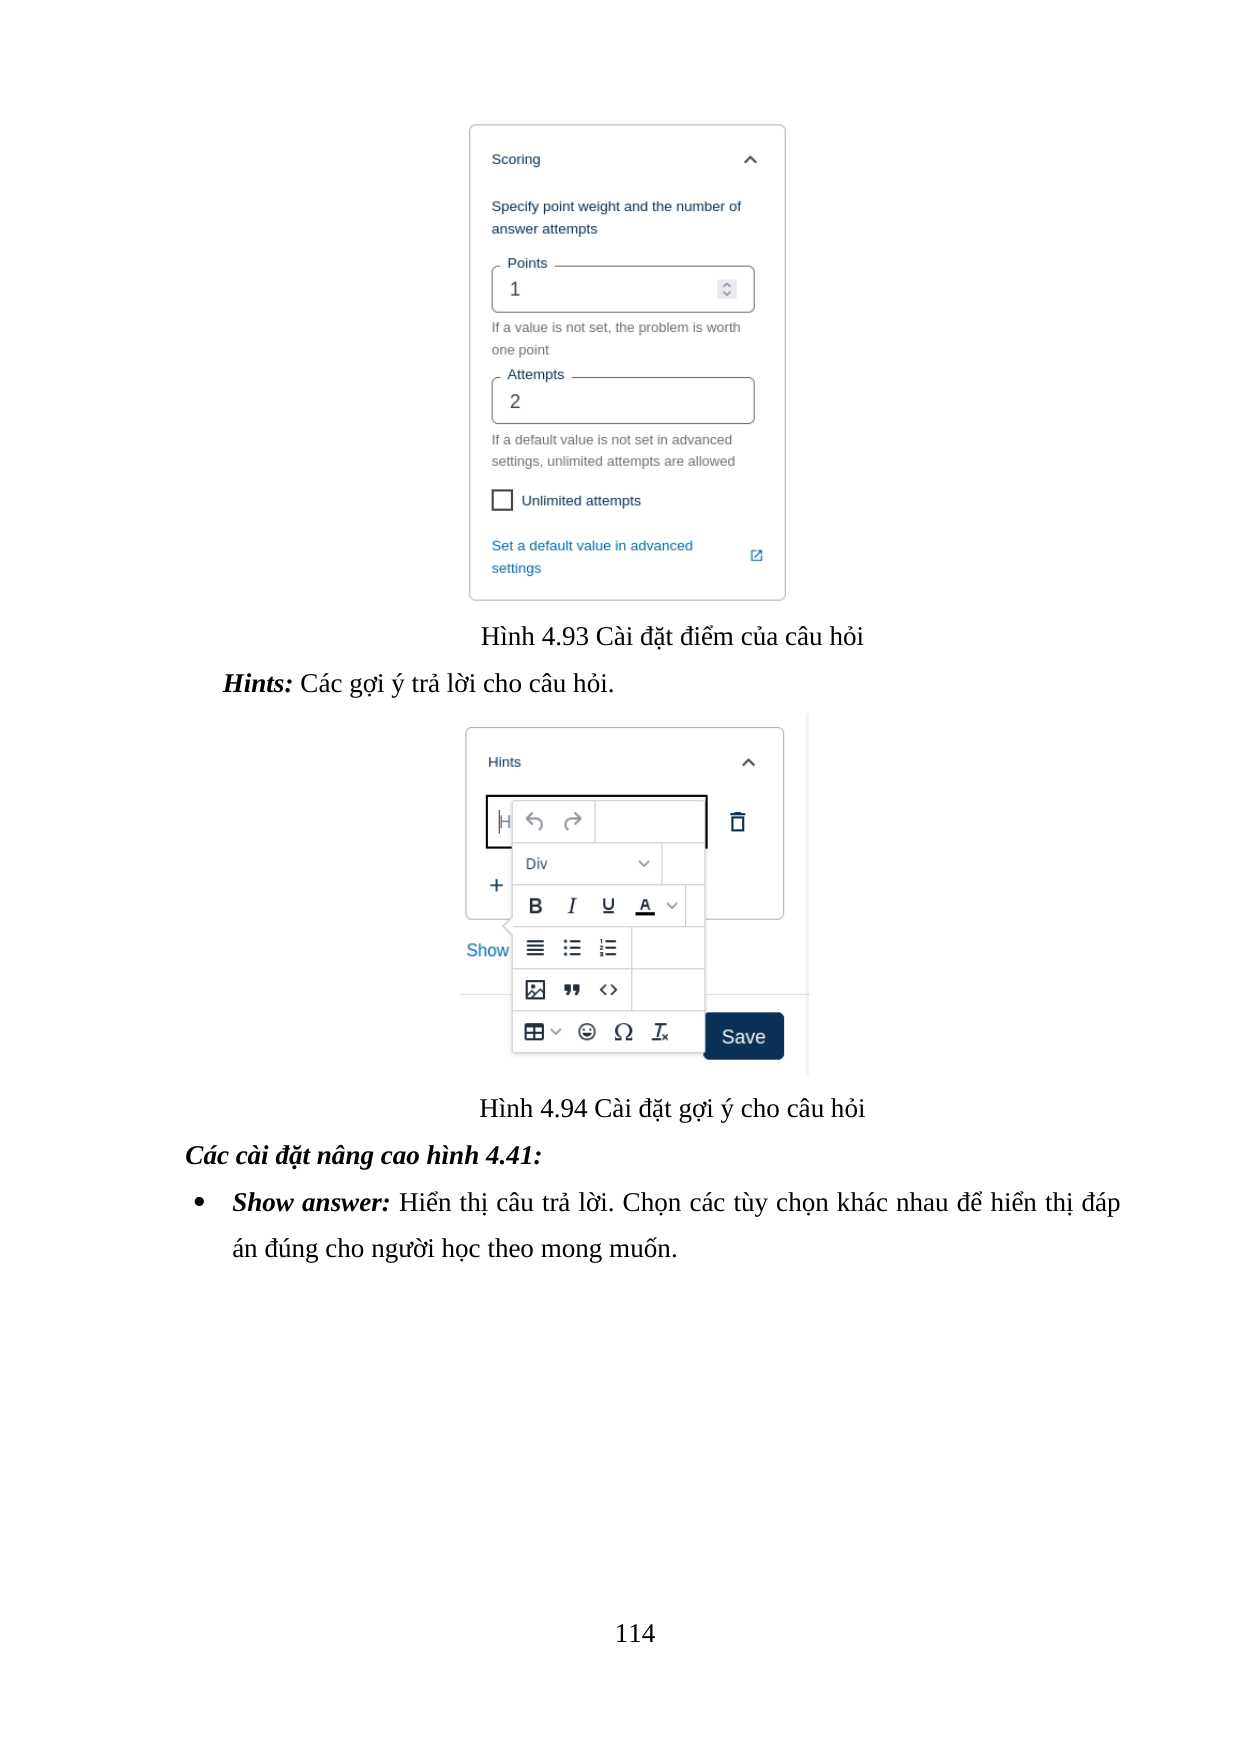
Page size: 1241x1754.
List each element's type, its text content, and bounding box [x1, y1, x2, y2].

list Show answer: Hiển thị câu trả lời. Chọn các tùy chọn khác nhau để hiển thị đáp án đúng cho người học theo mong muốn. [194, 1186, 1122, 1264]
text Các cài đặt nâng cao hình 4.41: [148, 1139, 1122, 1170]
text Hints: Các gợi ý trả lời cho câu hỏi. [148, 667, 1122, 698]
picture [466, 118, 804, 605]
picture [460, 713, 810, 1077]
